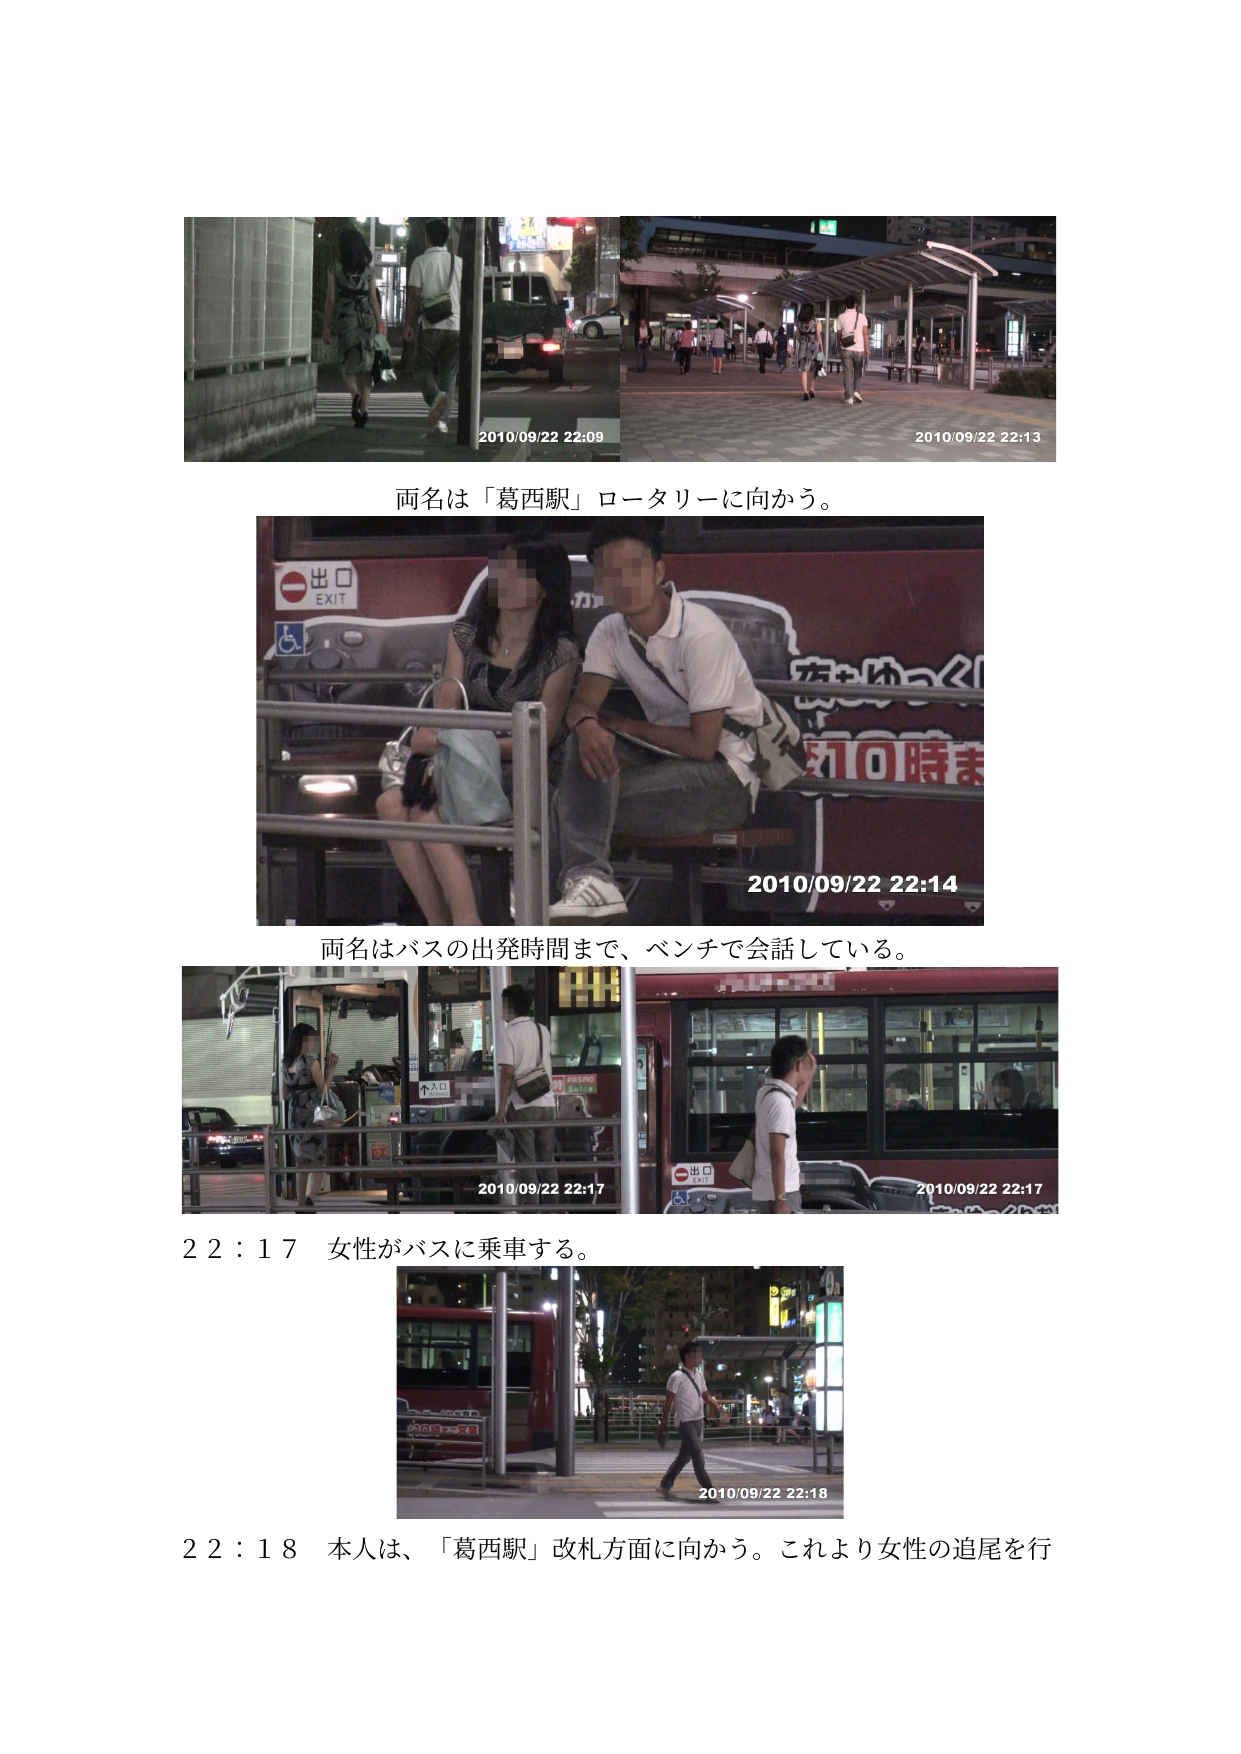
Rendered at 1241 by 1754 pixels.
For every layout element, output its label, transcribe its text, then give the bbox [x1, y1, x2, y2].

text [177, 1529, 1063, 1567]
picture [396, 1266, 844, 1519]
text ２２：１７ 女性がバスに乗車する。 [177, 1229, 1063, 1267]
picture [184, 216, 1057, 462]
picture [181, 966, 1059, 1214]
text 両名はバスの出発時間まで、ベンチで会話している。 [177, 929, 1063, 967]
picture [256, 516, 984, 926]
text 両名は「葛西駅」ロータリーに向かう。 [177, 479, 1063, 517]
